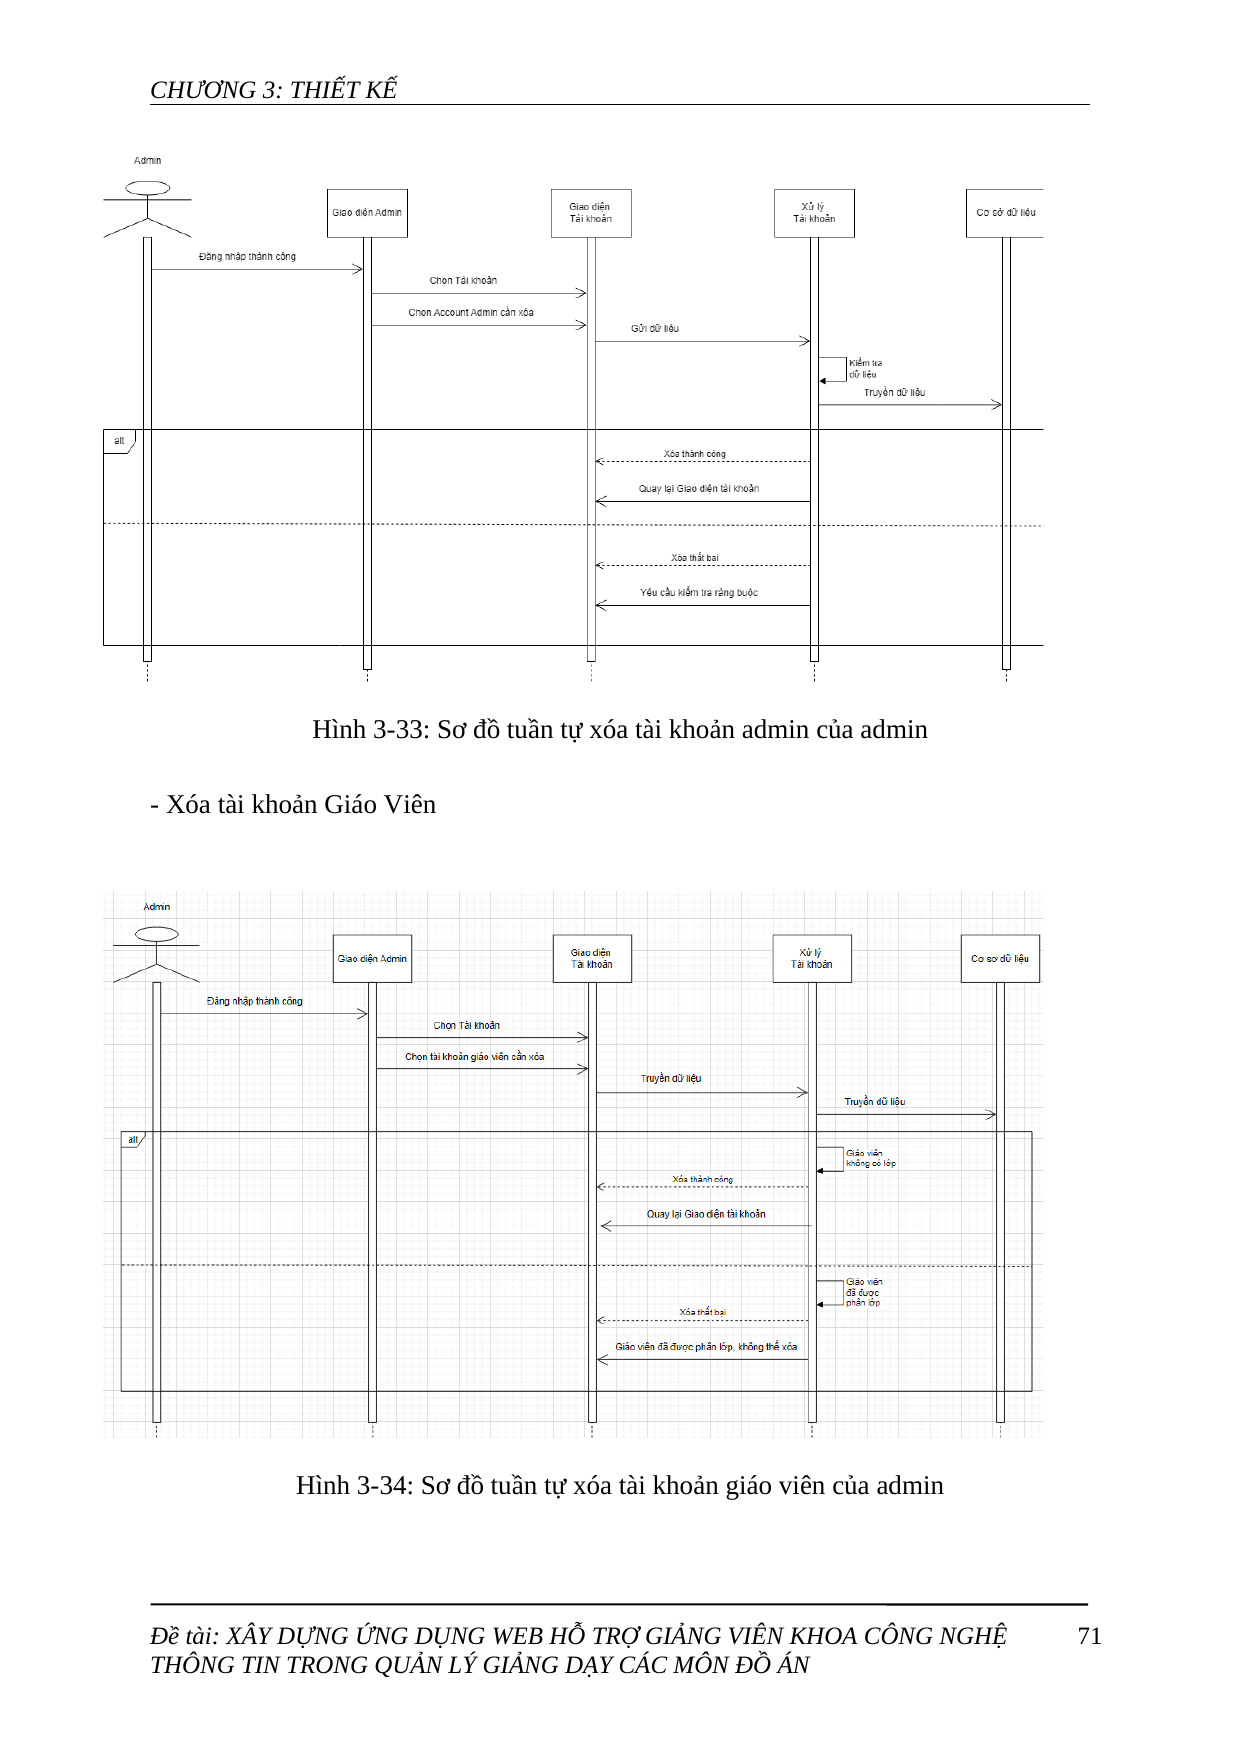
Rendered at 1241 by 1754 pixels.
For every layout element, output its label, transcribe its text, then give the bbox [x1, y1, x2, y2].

text Hình 3-34: Sơ đồ tuần tự xóa tài khoản giáo viên của admin [150, 1469, 1090, 1500]
text Hình 3-33: Sơ đồ tuần tự xóa tài khoản admin của admin [150, 713, 1090, 745]
picture [103, 150, 1044, 683]
picture [103, 891, 1044, 1438]
text - Xóa tài khoản Giáo Viên [103, 788, 1090, 819]
